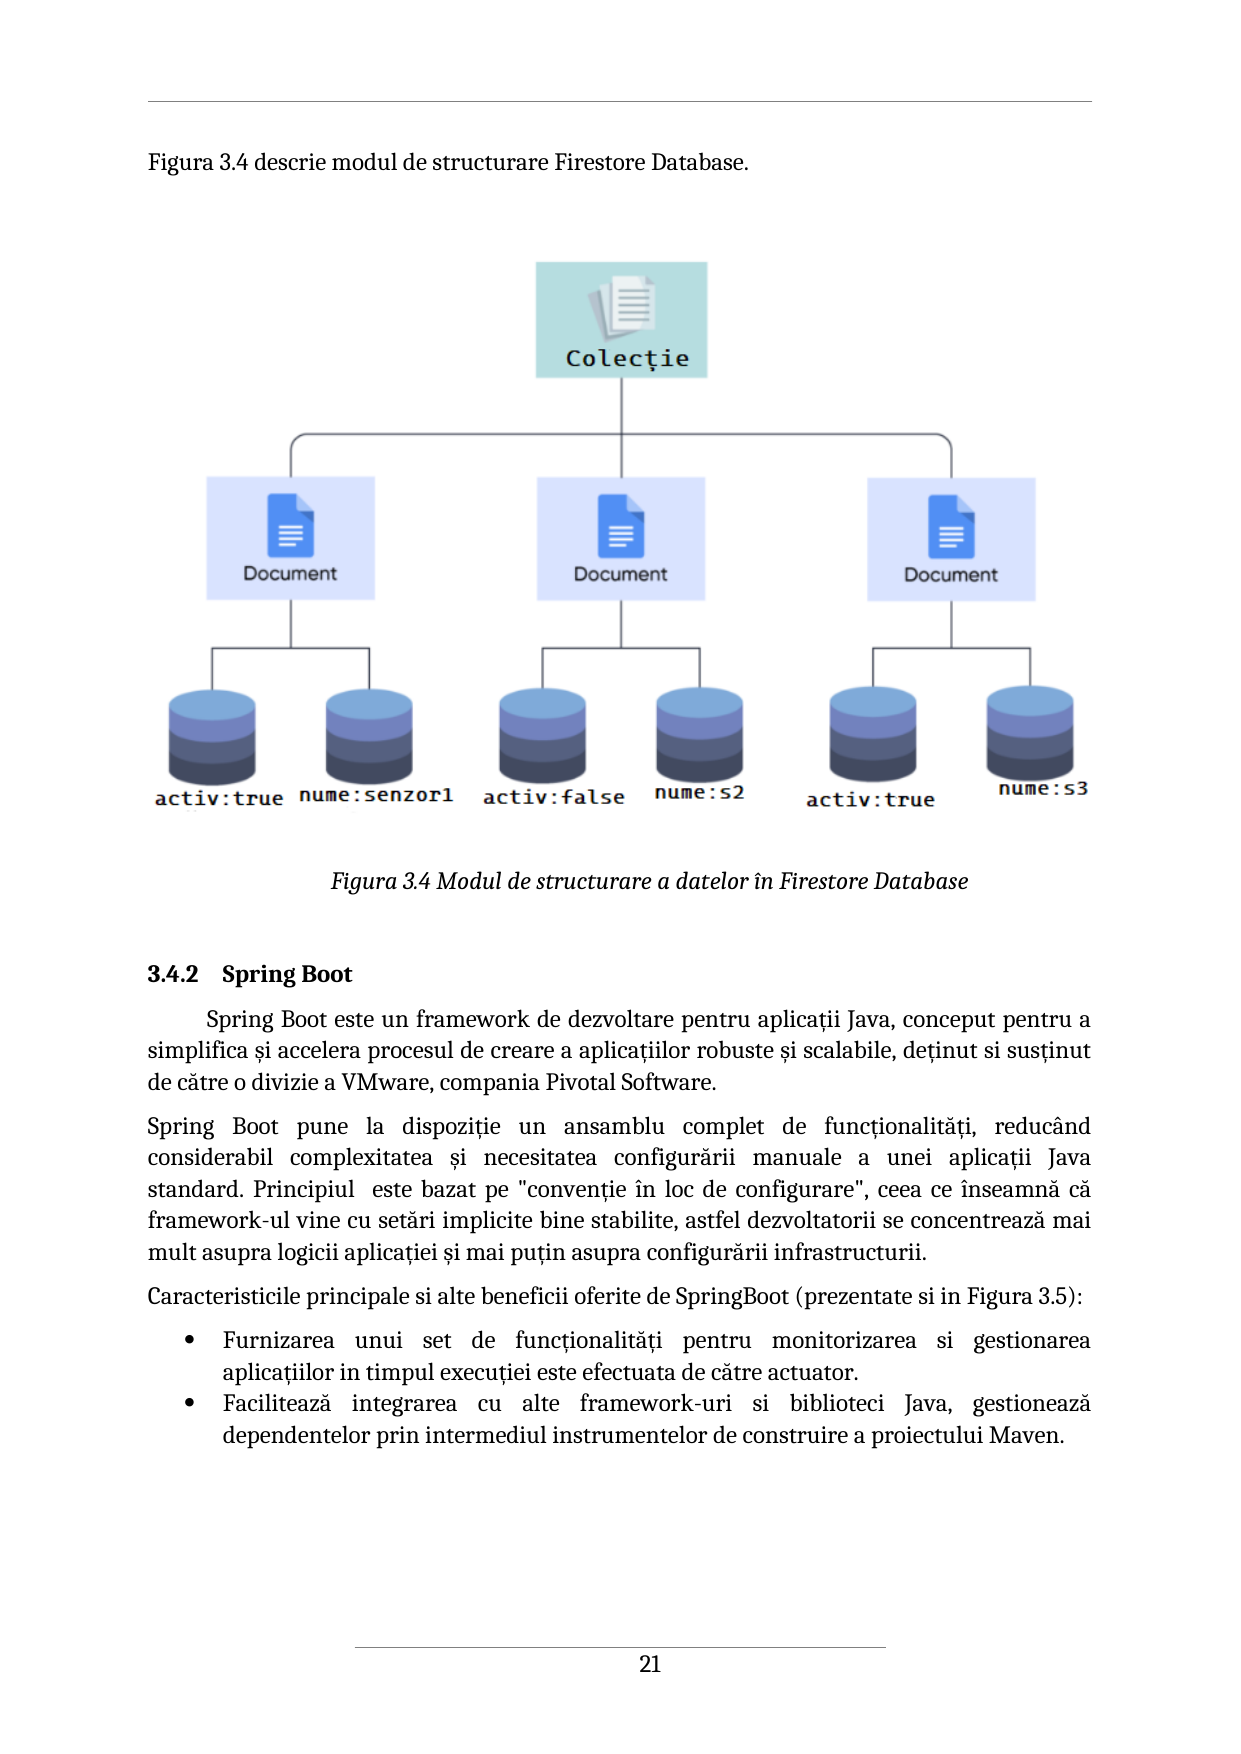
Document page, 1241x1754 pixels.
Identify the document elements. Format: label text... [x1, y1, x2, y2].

text Caracteristicile principale si alte beneficii oferite de SpringBoot (prezentate si in Figura 3.5): [148, 1282, 1092, 1311]
list Furnizarea unui set de funcționalități pentru monitorizarea si gestionarea aplicațiilor in timpul execuției este efectuata de către actuator. [185, 1326, 1092, 1386]
subtitle Spring Boot [148, 960, 1092, 989]
text Spring Boot pune la dispoziție un ansamblu complet de funcționalități, reducând considerabil complexitatea și necesitatea configurării manuale a unei aplicații Java standard. Principiul este bazat pe "convenție în loc de configurare", ceea ce înseamnă că framework-ul vine cu setări implicite bine stabilite, astfel dezvoltatorii se concentrează mai mult asupra logicii aplicației și mai puțin asupra configurării infrastructurii. [148, 1112, 1092, 1267]
text Figura 3.4 Modul de structurare a datelor în Firestore Database [148, 867, 1092, 896]
list Facilitează integrarea cu alte framework-uri si biblioteci Java, gestionează dependentelor prin intermediul instrumentelor de construire a proiectului Maven. [185, 1389, 1092, 1449]
text Spring Boot este un framework de dezvoltare pentru aplicații Java, conceput pentru a simplifica și accelera procesul de creare a aplicațiilor robuste și scalabile, deținut si susținut de către o divizie a VMware, compania Pivotal Software. [148, 1004, 1092, 1096]
text Figura 3.4 descrie modul de structurare Firestore Database. [148, 148, 1092, 176]
picture [147, 235, 1106, 852]
